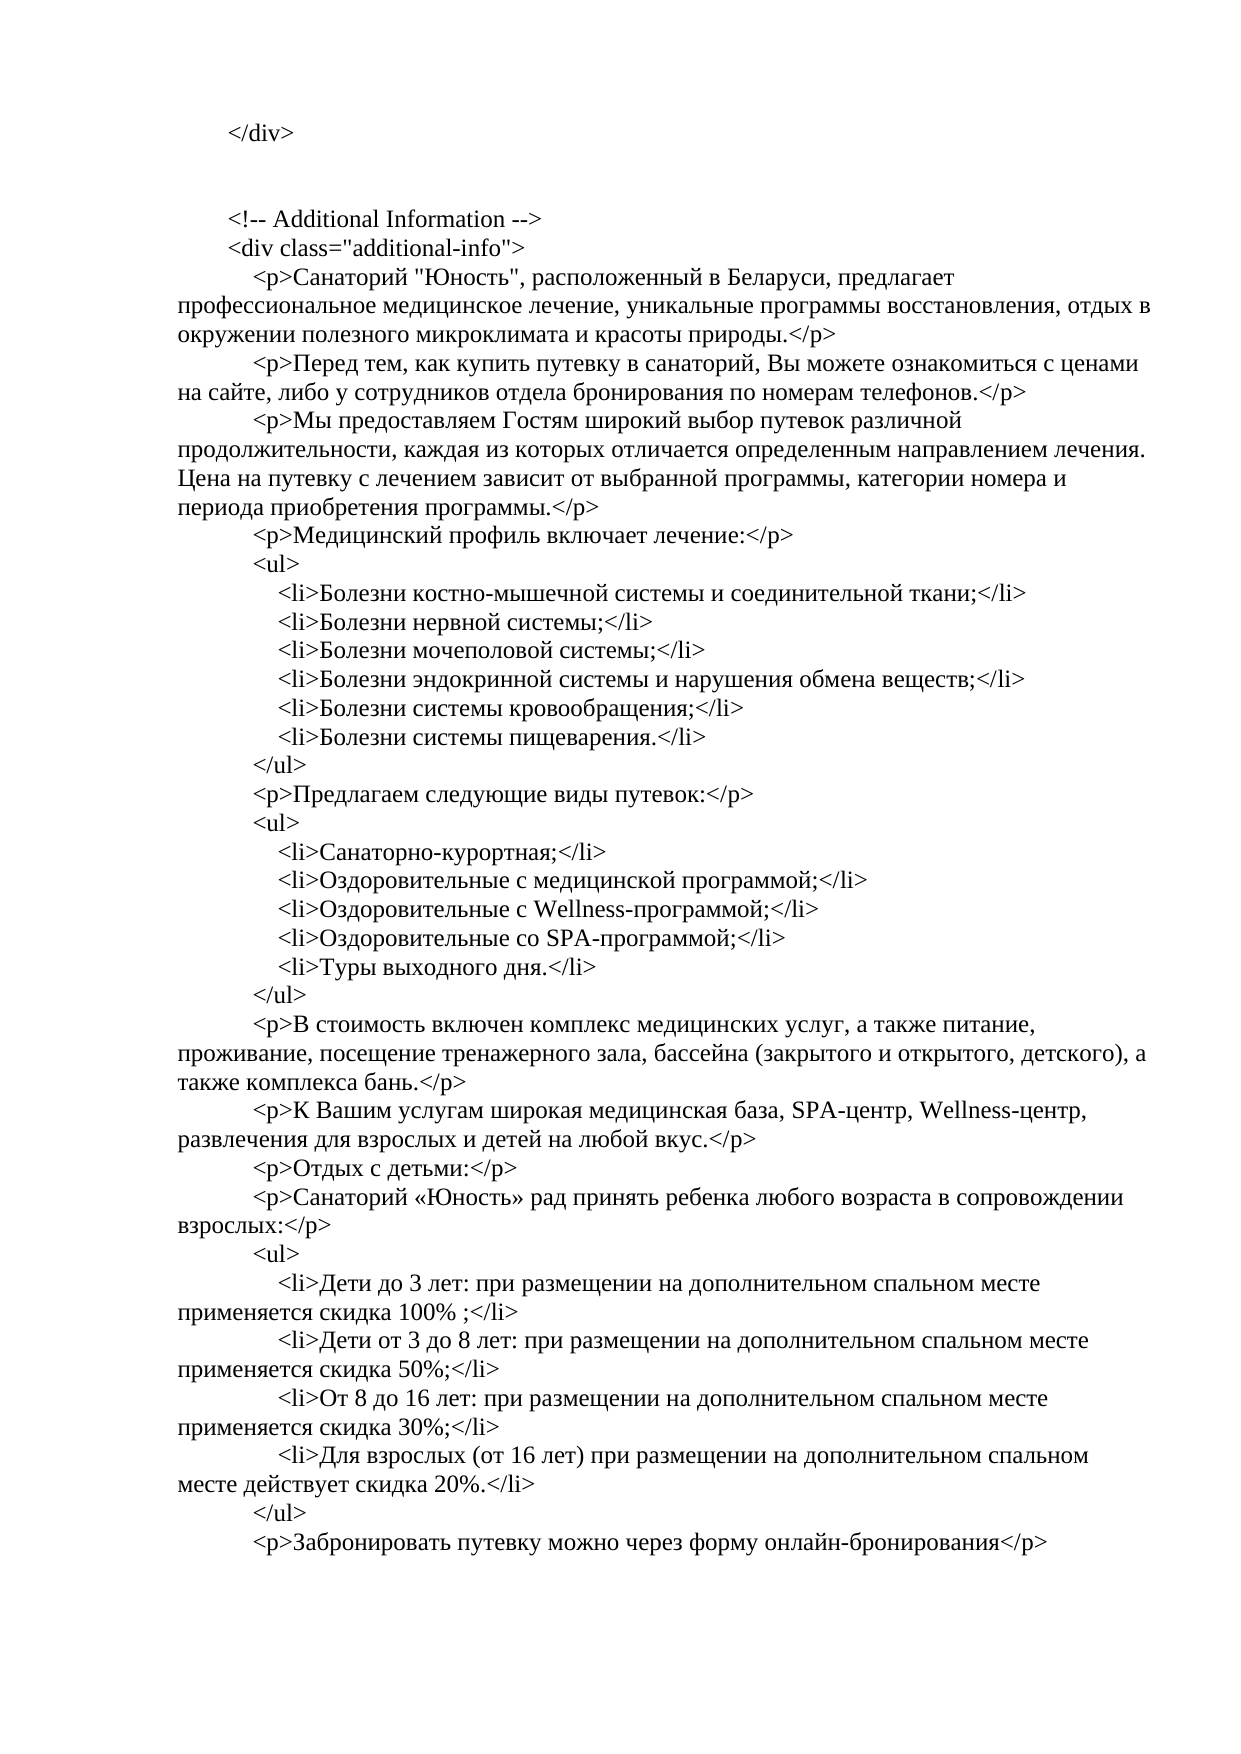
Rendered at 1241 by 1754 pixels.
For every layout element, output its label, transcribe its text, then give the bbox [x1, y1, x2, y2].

text <li>Болезни костно-мышечной системы и соединительной ткани;</li> [177, 578, 1152, 607]
text <li>Дети от 3 до 8 лет: при размещении на дополнительном спальном месте применяется скидка 50%;</li> [177, 1326, 1152, 1383]
text <li>Болезни мочеполовой системы;</li> [177, 636, 1152, 664]
text <!-- Additional Information --> [177, 204, 1152, 233]
text <li>Санаторно-курортная;</li> [177, 837, 1152, 866]
text <div class="additional-info"> [177, 233, 1152, 262]
text <ul> [177, 1239, 1152, 1268]
text <p>Забронировать путевку можно через форму онлайн-бронирования</p> [177, 1527, 1152, 1556]
text </div> [177, 118, 1152, 147]
text <li>Оздоровительные с Wellness-программой;</li> [177, 894, 1152, 923]
text <li>Дети до 3 лет: при размещении на дополнительном спальном месте применяется скидка 100% ;</li> [177, 1268, 1152, 1326]
text <li>Туры выходного дня.</li> [177, 952, 1152, 981]
text </ul> [177, 751, 1152, 779]
text <li>Оздоровительные со SPA-программой;</li> [177, 923, 1152, 952]
text </ul> [177, 1498, 1152, 1527]
text <p>В стоимость включен комплекс медицинских услуг, а также питание, проживание, посещение тренажерного зала, бассейна (закрытого и открытого, детского), а также комплекса бань.</p> [177, 1009, 1152, 1096]
text <p>К Вашим услугам широкая медицинская база, SPA-центр, Wellness-центр, развлечения для взрослых и детей на любой вкус.</p> [177, 1096, 1152, 1153]
text <p>Медицинский профиль включает лечение:</p> [177, 521, 1152, 549]
text </ul> [177, 981, 1152, 1009]
text <p>Санаторий "Юность", расположенный в Беларуси, предлагает профессиональное медицинское лечение, уникальные программы восстановления, отдых в окружении полезного микроклимата и красоты природы.</p> [177, 262, 1152, 348]
text <p>Санаторий «Юность» рад принять ребенка любого возраста в сопровождении взрослых:</p> [177, 1182, 1152, 1239]
text <p>Перед тем, как купить путевку в санаторий, Вы можете ознакомиться с ценами на сайте, либо у сотрудников отдела бронирования по номерам телефонов.</p> [177, 348, 1152, 406]
text <li>От 8 до 16 лет: при размещении на дополнительном спальном месте применяется скидка 30%;</li> [177, 1383, 1152, 1441]
text <li>Болезни системы кровообращения;</li> [177, 693, 1152, 722]
text <p>Предлагаем следующие виды путевок:</p> [177, 779, 1152, 808]
text <li>Для взрослых (от 16 лет) при размещении на дополнительном спальном месте действует скидка 20%.</li> [177, 1441, 1152, 1498]
text <ul> [177, 808, 1152, 837]
text <li>Оздоровительные с медицинской программой;</li> [177, 866, 1152, 894]
text <li>Болезни системы пищеварения.</li> [177, 722, 1152, 751]
text <p>Отдых с детьми:</p> [177, 1153, 1152, 1182]
text <li>Болезни эндокринной системы и нарушения обмена веществ;</li> [177, 664, 1152, 693]
text <ul> [177, 549, 1152, 578]
text <p>Мы предоставляем Гостям широкий выбор путевок различной продолжительности, каждая из которых отличается определенным направлением лечения. Цена на путевку с лечением зависит от выбранной программы, категории номера и периода приобретения программы.</p> [177, 406, 1152, 521]
text <li>Болезни нервной системы;</li> [177, 607, 1152, 636]
